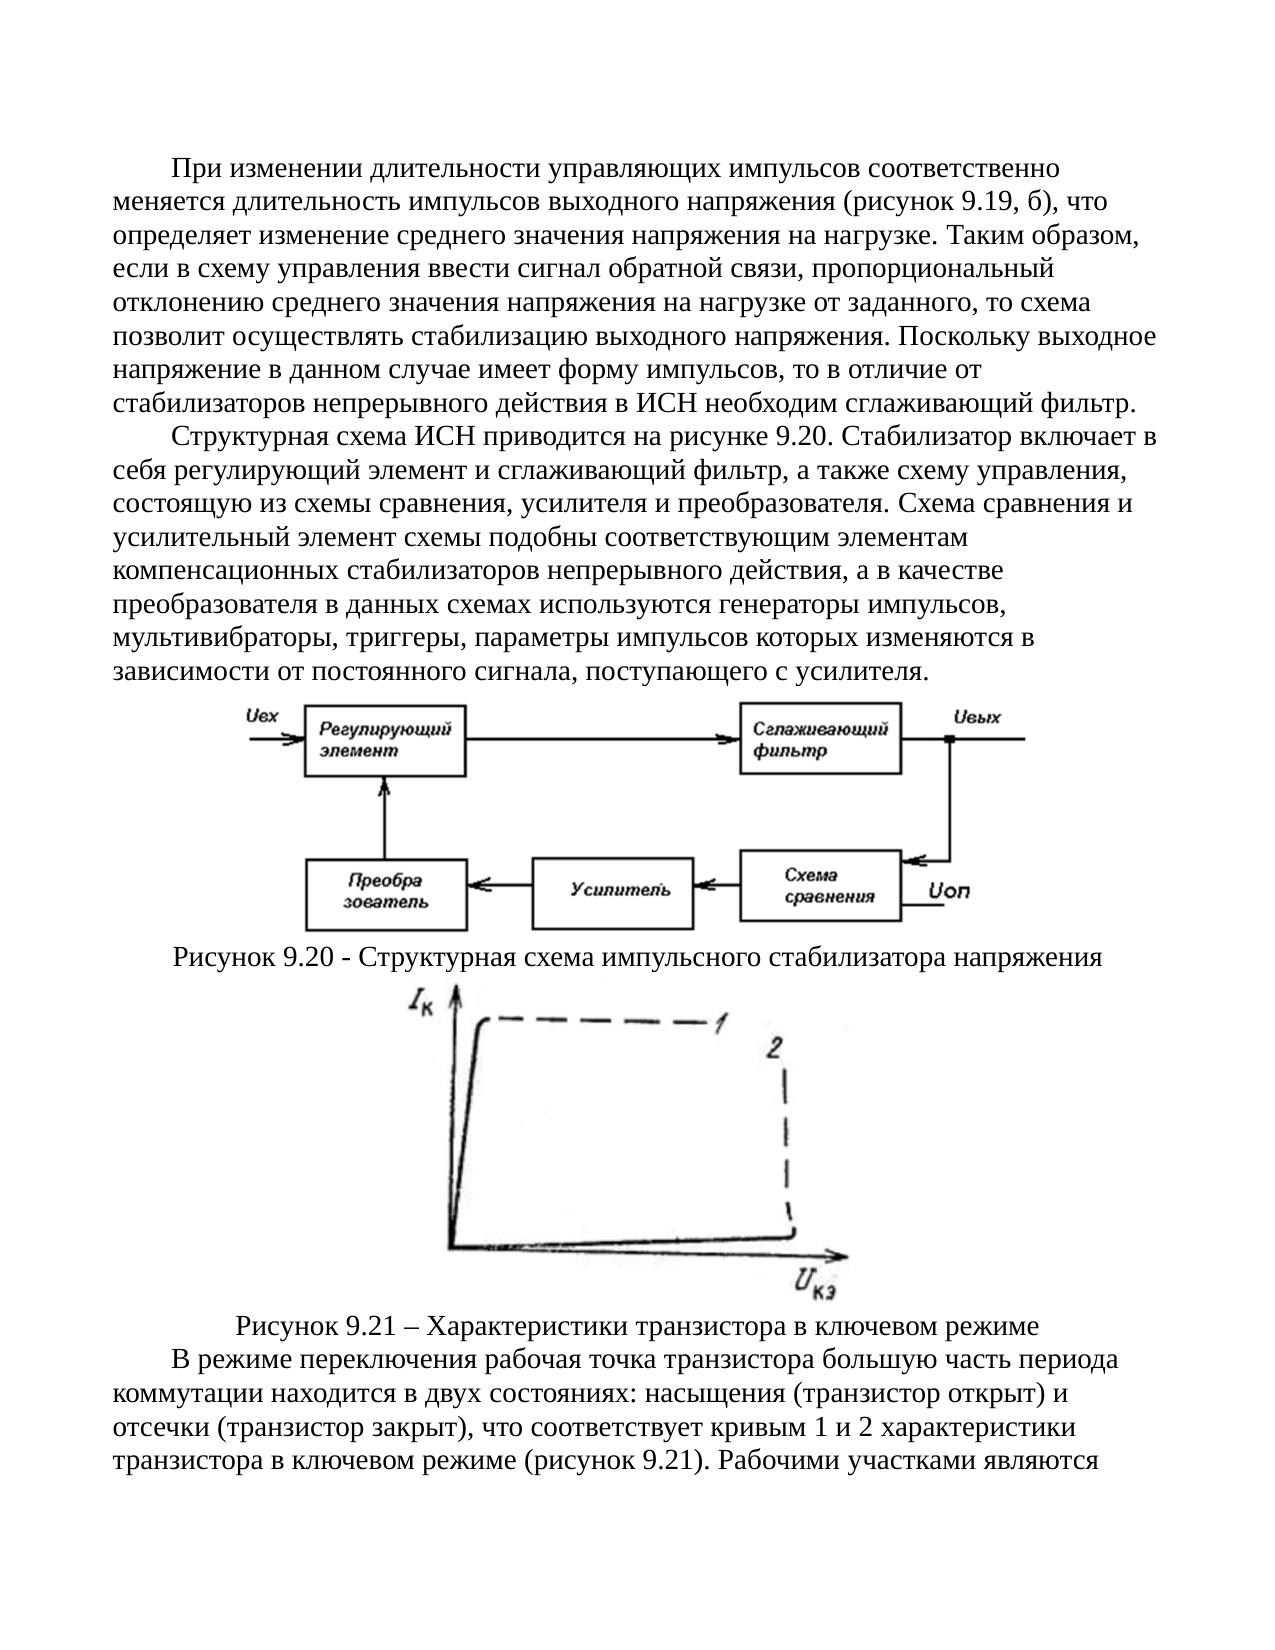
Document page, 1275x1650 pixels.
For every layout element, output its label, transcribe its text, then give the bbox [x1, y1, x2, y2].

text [112, 1342, 1162, 1476]
text При изменении длительности управляющих импульсов соответственно меняется длительность импульсов выходного напряжения (рисунок 9.19, б), что определяет изменение среднего значения напряжения на нагрузке. Таким образом, если в схему управления ввести сигнал обратной связи, пропорциональный отклонению среднего значения напряжения на нагрузке от заданного, то схема позволит осуществлять стабилизацию выходного напряжения. Поскольку выходное напряжение в данном случае имеет форму импульсов, то в отличие от стабилизаторов непрерывного действия в ИСН необходим сглаживающий фильтр. Структурная схема ИСН приводится на рисунке 9.20. Стабилизатор включает в себя регулирующий элемент и сглаживающий фильтр, а также схему управления, состоящую из схемы сравнения, усилителя и преобразователя. Схема сравнения и усилительный элемент схемы подобны соответствующим элементам компенсационных стабилизаторов непрерывного действия, а в качестве преобразователя в данных схемах используются генераторы импульсов, мультивибраторы, триггеры, параметры импульсов которых изменяются в зависимости от постоянного сигнала, поступающего с усилителя. [112, 150, 1162, 687]
text Рисунок 9.21 – Характеристики транзистора в ключевом режиме [112, 1308, 1162, 1342]
text Рисунок 9.20 - Структурная схема импульсного стабилизатора напряжения [112, 939, 1162, 973]
picture [241, 686, 1034, 939]
picture [387, 972, 888, 1309]
